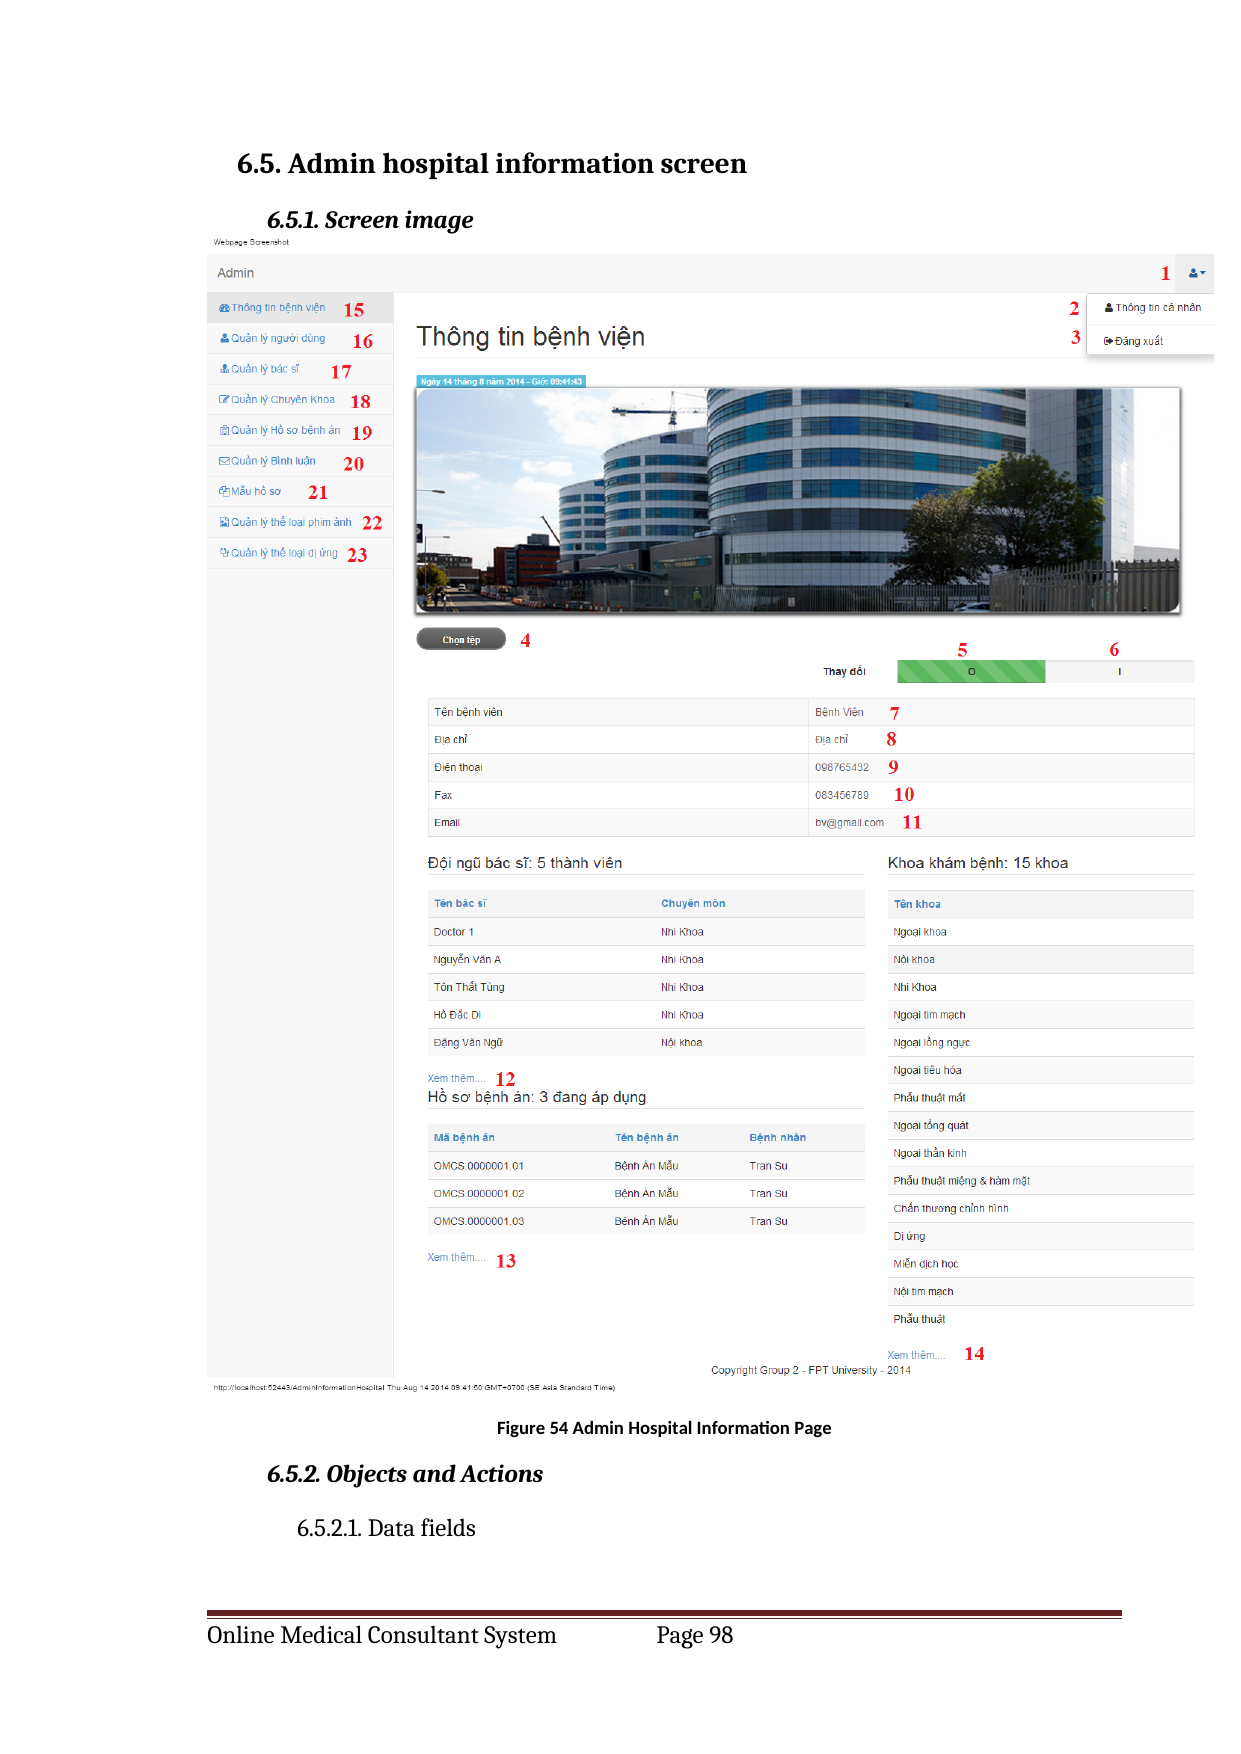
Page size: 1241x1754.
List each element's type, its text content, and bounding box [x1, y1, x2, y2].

picture [207, 239, 1215, 1392]
subtitle Data fields [282, 1514, 1122, 1543]
text Figure 54 Admin Hospital Information Page [207, 1416, 1122, 1439]
subtitle Objects and Actions [267, 1460, 1122, 1489]
subtitle Screen image [267, 206, 1122, 235]
subtitle Admin hospital information screen [237, 147, 1122, 181]
